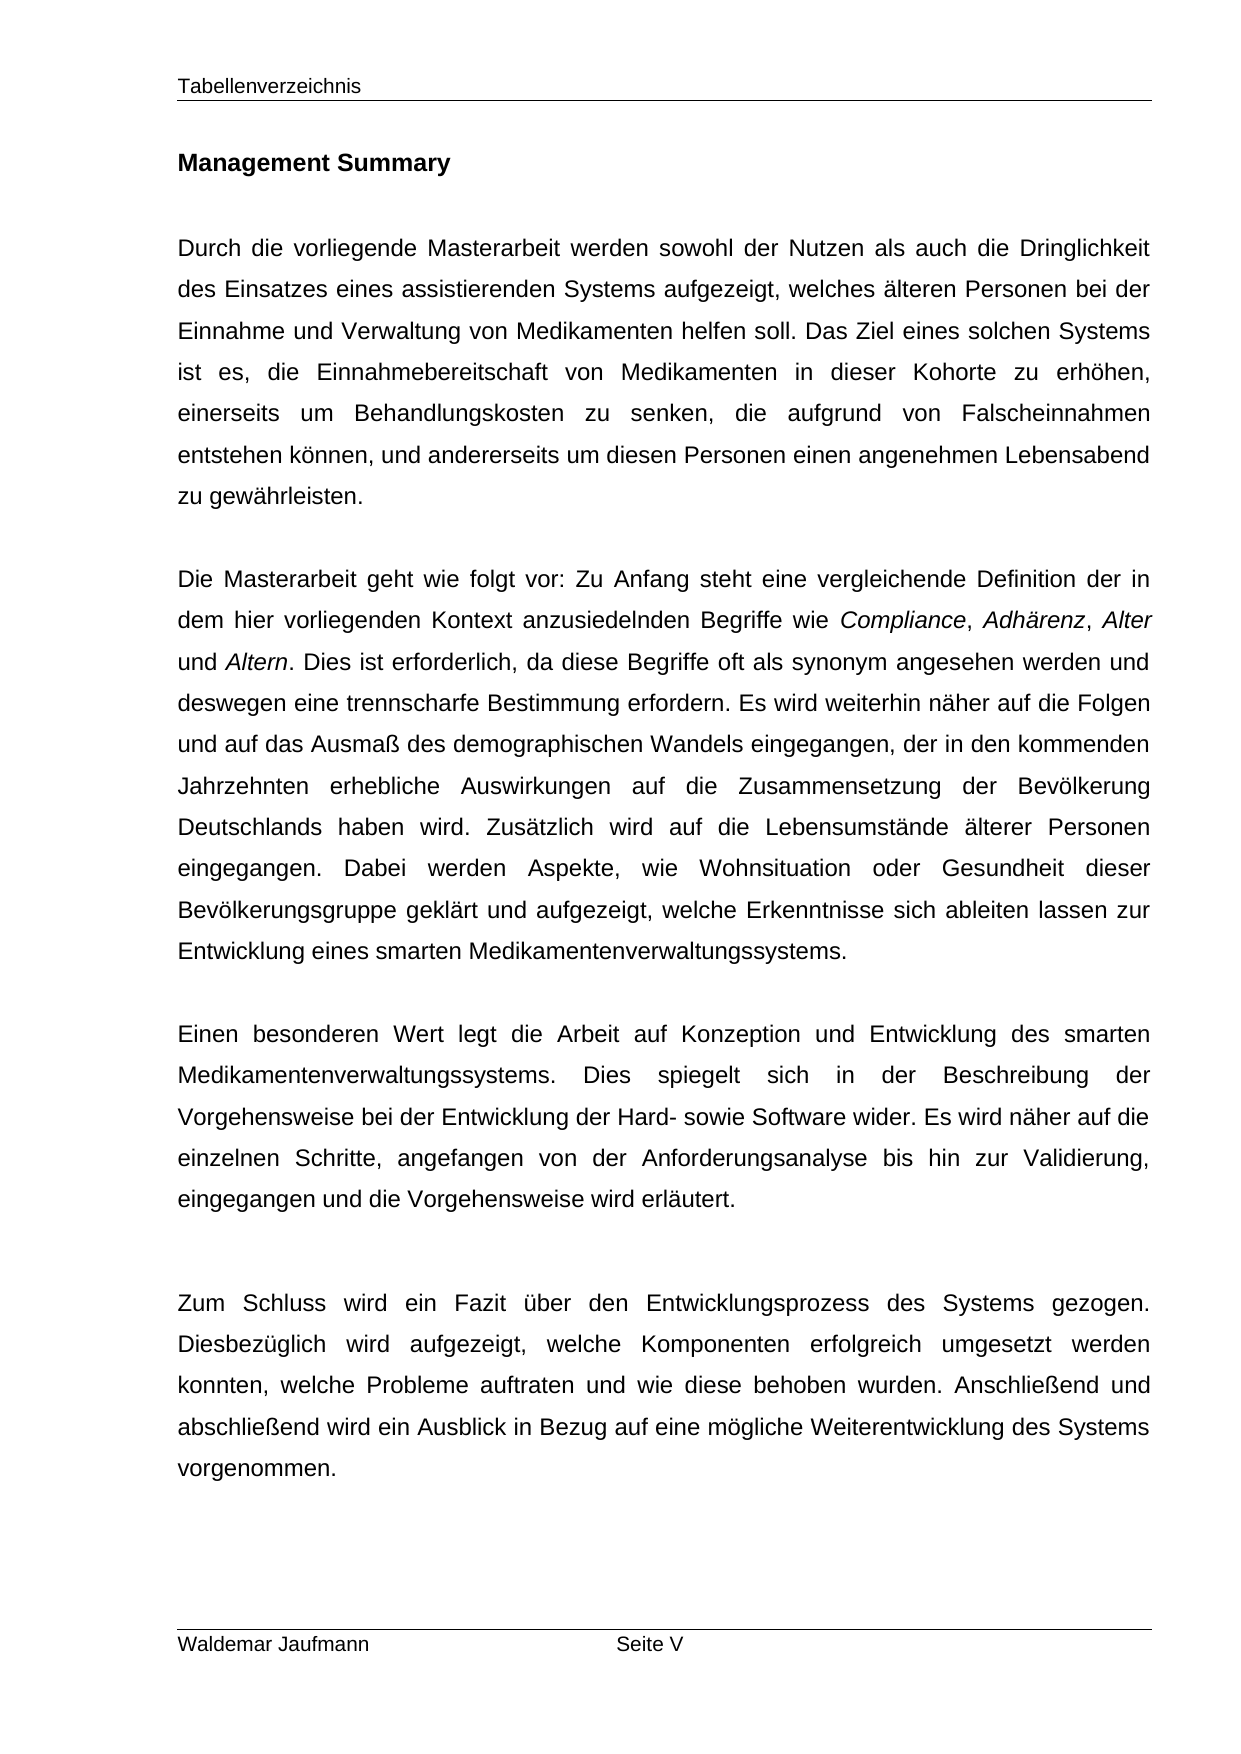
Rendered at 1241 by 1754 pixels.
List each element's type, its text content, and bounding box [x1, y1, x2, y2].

text Management Summary [177, 148, 1152, 176]
text Die Masterarbeit geht wie folgt vor: Zu Anfang steht eine vergleichende Definition der in dem hier vorliegenden Kontext anzusiedelnden Begriffe wie Compliance, Adhärenz, Alter und Altern. Dies ist erforderlich, da diese Begriffe oft als synonym angesehen werden und deswegen eine trennscharfe Bestimmung erfordern. Es wird weiterhin näher auf die Folgen und auf das Ausmaß des demographischen Wandels eingegangen, der in den kommenden Jahrzehnten erhebliche Auswirkungen auf die Zusammensetzung der Bevölkerung Deutschlands haben wird. Zusätzlich wird auf die Lebensumstände älterer Personen eingegangen. Dabei werden Aspekte, wie Wohnsituation oder Gesundheit dieser Bevölkerungsgruppe geklärt und aufgezeigt, welche Erkenntnisse sich ableiten lassen zur Entwicklung eines smarten Medikamentenverwaltungssystems. [177, 565, 1152, 964]
text Einen besonderen Wert legt die Arbeit auf Konzeption und Entwicklung des smarten Medikamentenverwaltungssystems. Dies spiegelt sich in der Beschreibung der Vorgehensweise bei der Entwicklung der Hard- sowie Software wider. Es wird näher auf die einzelnen Schritte, angefangen von der Anforderungsanalyse bis hin zur Validierung, eingegangen und die Vorgehensweise wird erläutert. [177, 1020, 1152, 1213]
text Durch die vorliegende Masterarbeit werden sowohl der Nutzen als auch die Dringlichkeit des Einsatzes eines assistierenden Systems aufgezeigt, welches älteren Personen bei der Einnahme und Verwaltung von Medikamenten helfen soll. Das Ziel eines solchen Systems ist es, die Einnahmebereitschaft von Medikamenten in dieser Kohorte zu erhöhen, einerseits um Behandlungskosten zu senken, die aufgrund von Falscheinnahmen entstehen können, und andererseits um diesen Personen einen angenehmen Lebensabend zu gewährleisten. [177, 234, 1152, 510]
text Zum Schluss wird ein Fazit über den Entwicklungsprozess des Systems gezogen. Diesbezüglich wird aufgezeigt, welche Komponenten erfolgreich umgesetzt werden konnten, welche Probleme auftraten und wie diese behoben wurden. Anschließend und abschließend wird ein Ausblick in Bezug auf eine mögliche Weiterentwicklung des Systems vorgenommen. [177, 1289, 1152, 1482]
